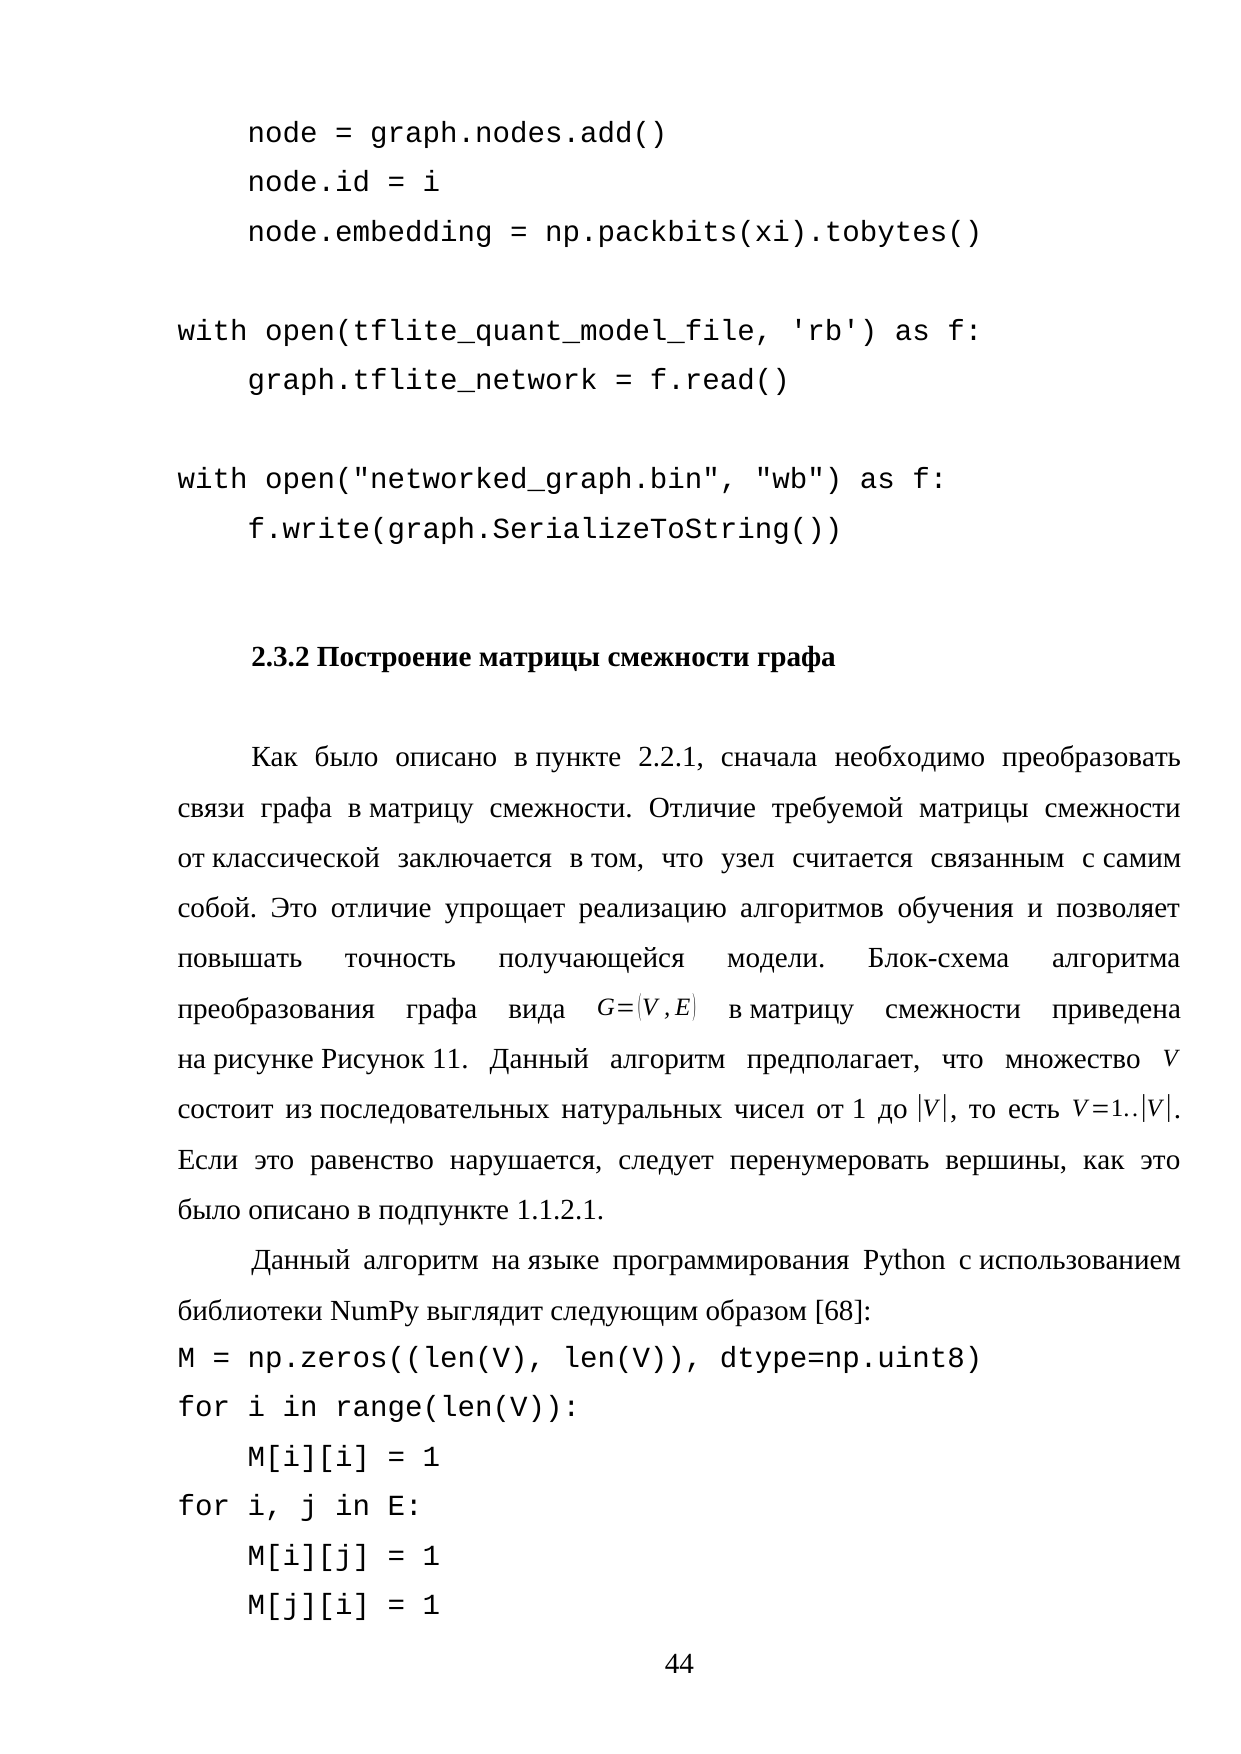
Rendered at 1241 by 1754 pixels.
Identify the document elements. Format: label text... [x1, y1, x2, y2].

text node.id = i [177, 168, 1181, 201]
text M[i][j] = 1 [177, 1541, 1181, 1574]
text for i, j in E: [177, 1492, 1181, 1524]
text M = np.zeros((len(V), len(V)), dtype=np.uint8) [177, 1343, 1181, 1376]
text with open("networked_graph.bin", "wb") as f: [177, 464, 1181, 497]
text Данный алгоритм на языке программирования Python с использованием библиотеки NumPy выглядит следующим образом: [177, 1242, 1181, 1326]
text with open(tflite_quant_model_file, 'rb') as f: [177, 316, 1181, 349]
text f.write(graph.SerializeToString()) [177, 514, 1181, 547]
text Как было описано в пункте 2.2.1, сначала необходимо преобразовать связи графа в матрицу смежности. Отличие требуемой матрицы смежности от классической заключается в том, что узел считается связанным с самим собой. Это отличие упрощает реализацию алгоритмов обучения и позволяет повышать точность получающейся модели. Блок-схема алгоритма преобразования графа вида в матрицу смежности приведена на рисунке 11. Данный алгоритм предполагает, что множество состоит из последовательных натуральных чисел от 1 до , то есть . Если это равенство нарушается, следует перенумеровать вершины, как это было описано в подпункте 1.1.2.1. [177, 739, 1181, 1226]
text for i in range(len(V)): [177, 1393, 1181, 1426]
text M[j][i] = 1 [177, 1591, 1181, 1623]
text node = graph.nodes.add() [177, 118, 1181, 151]
text node.embedding = np.packbits(xi).tobytes() [177, 217, 1181, 250]
text graph.tflite_network = f.read() [177, 366, 1181, 398]
text M[i][i] = 1 [177, 1442, 1181, 1475]
subtitle Построение матрицы смежности графа [177, 639, 1181, 672]
